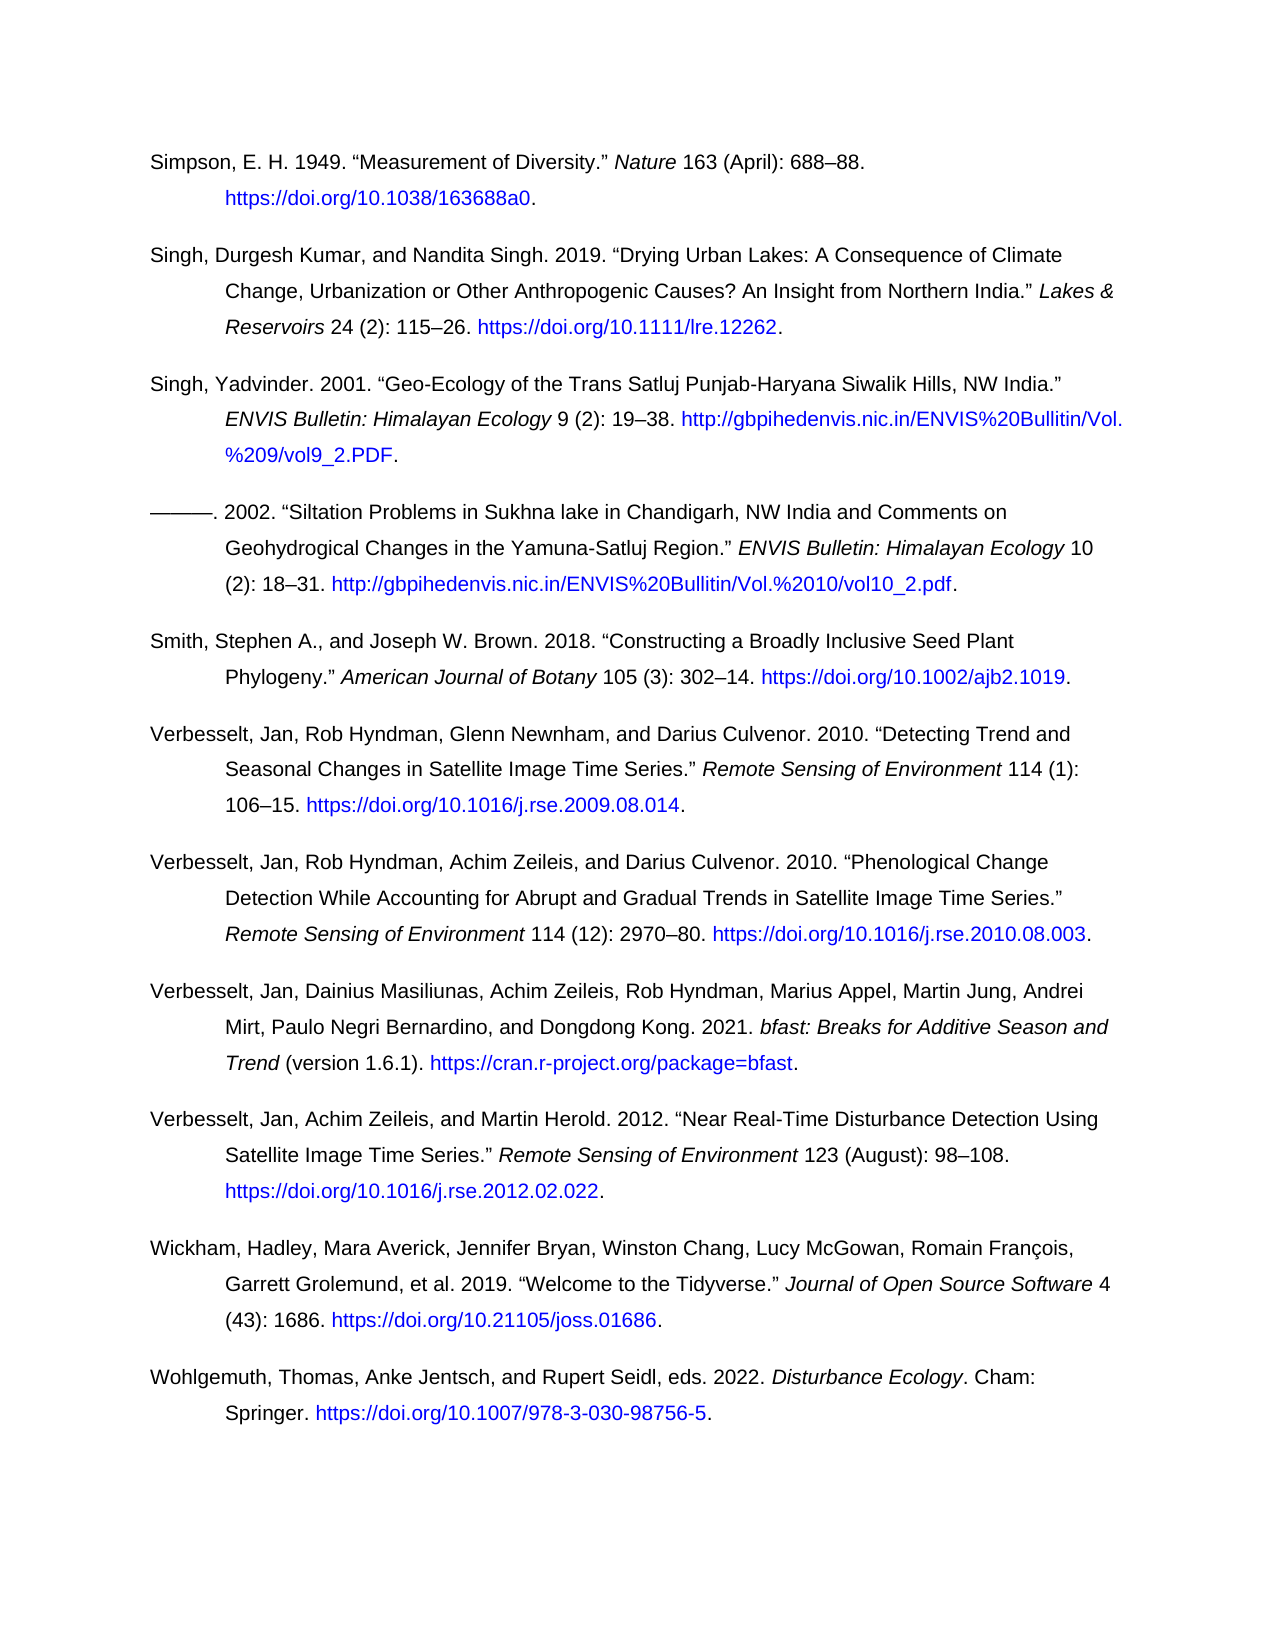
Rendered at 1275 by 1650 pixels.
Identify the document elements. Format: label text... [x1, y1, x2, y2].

text Verbesselt, Jan, Achim Zeileis, and Martin Herold. 2012. “Near Real-Time Disturbance Detection Using Satellite Image Time Series.” Remote Sensing of Environment 123 (August): 98–108. https://doi.org/10.1016/j.rse.2012.02.022. [150, 1107, 1125, 1203]
text Simpson, E. H. 1949. “Measurement of Diversity.” Nature 163 (April): 688–88. https://doi.org/10.1038/163688a0. [150, 150, 1125, 210]
text Smith, Stephen A., and Joseph W. Brown. 2018. “Constructing a Broadly Inclusive Seed Plant Phylogeny.” American Journal of Botany 105 (3): 302–14. https://doi.org/10.1002/ajb2.1019. [150, 629, 1125, 688]
text Wickham, Hadley, Mara Averick, Jennifer Bryan, Winston Chang, Lucy McGowan, Romain François, Garrett Grolemund, et al. 2019. “Welcome to the Tidyverse.” Journal of Open Source Software 4 (43): 1686. https://doi.org/10.21105/joss.01686. [150, 1236, 1125, 1332]
text Verbesselt, Jan, Rob Hyndman, Achim Zeileis, and Darius Culvenor. 2010. “Phenological Change Detection While Accounting for Abrupt and Gradual Trends in Satellite Image Time Series.” Remote Sensing of Environment 114 (12): 2970–80. https://doi.org/10.1016/j.rse.2010.08.003. [150, 850, 1125, 946]
text Wohlgemuth, Thomas, Anke Jentsch, and Rupert Seidl, eds. 2022. Disturbance Ecology. Cham: Springer. https://doi.org/10.1007/978-3-030-98756-5. [150, 1364, 1125, 1424]
text Singh, Yadvinder. 2001. “Geo-Ecology of the Trans Satluj Punjab-Haryana Siwalik Hills, NW India.” ENVIS Bulletin: Himalayan Ecology 9 (2): 19–38. http://gbpihedenvis.nic.in/ENVIS%20Bullitin/Vol.%209/vol9_2.PDF. [150, 371, 1125, 467]
text Verbesselt, Jan, Dainius Masiliunas, Achim Zeileis, Rob Hyndman, Marius Appel, Martin Jung, Andrei Mirt, Paulo Negri Bernardino, and Dongdong Kong. 2021. bfast: Breaks for Additive Season and Trend (version 1.6.1). https://cran.r-project.org/package=bfast. [150, 979, 1125, 1074]
text ———. 2002. “Siltation Problems in Sukhna lake in Chandigarh, NW India and Comments on Geohydrogical Changes in the Yamuna-Satluj Region.” ENVIS Bulletin: Himalayan Ecology 10 (2): 18–31. http://gbpihedenvis.nic.in/ENVIS%20Bullitin/Vol.%2010/vol10_2.pdf. [150, 500, 1125, 596]
text Singh, Durgesh Kumar, and Nandita Singh. 2019. “Drying Urban Lakes: A Consequence of Climate Change, Urbanization or Other Anthropogenic Causes? An Insight from Northern India.” Lakes & Reservoirs 24 (2): 115–26. https://doi.org/10.1111/lre.12262. [150, 243, 1125, 338]
text Verbesselt, Jan, Rob Hyndman, Glenn Newnham, and Darius Culvenor. 2010. “Detecting Trend and Seasonal Changes in Satellite Image Time Series.” Remote Sensing of Environment 114 (1): 106–15. https://doi.org/10.1016/j.rse.2009.08.014. [150, 721, 1125, 817]
